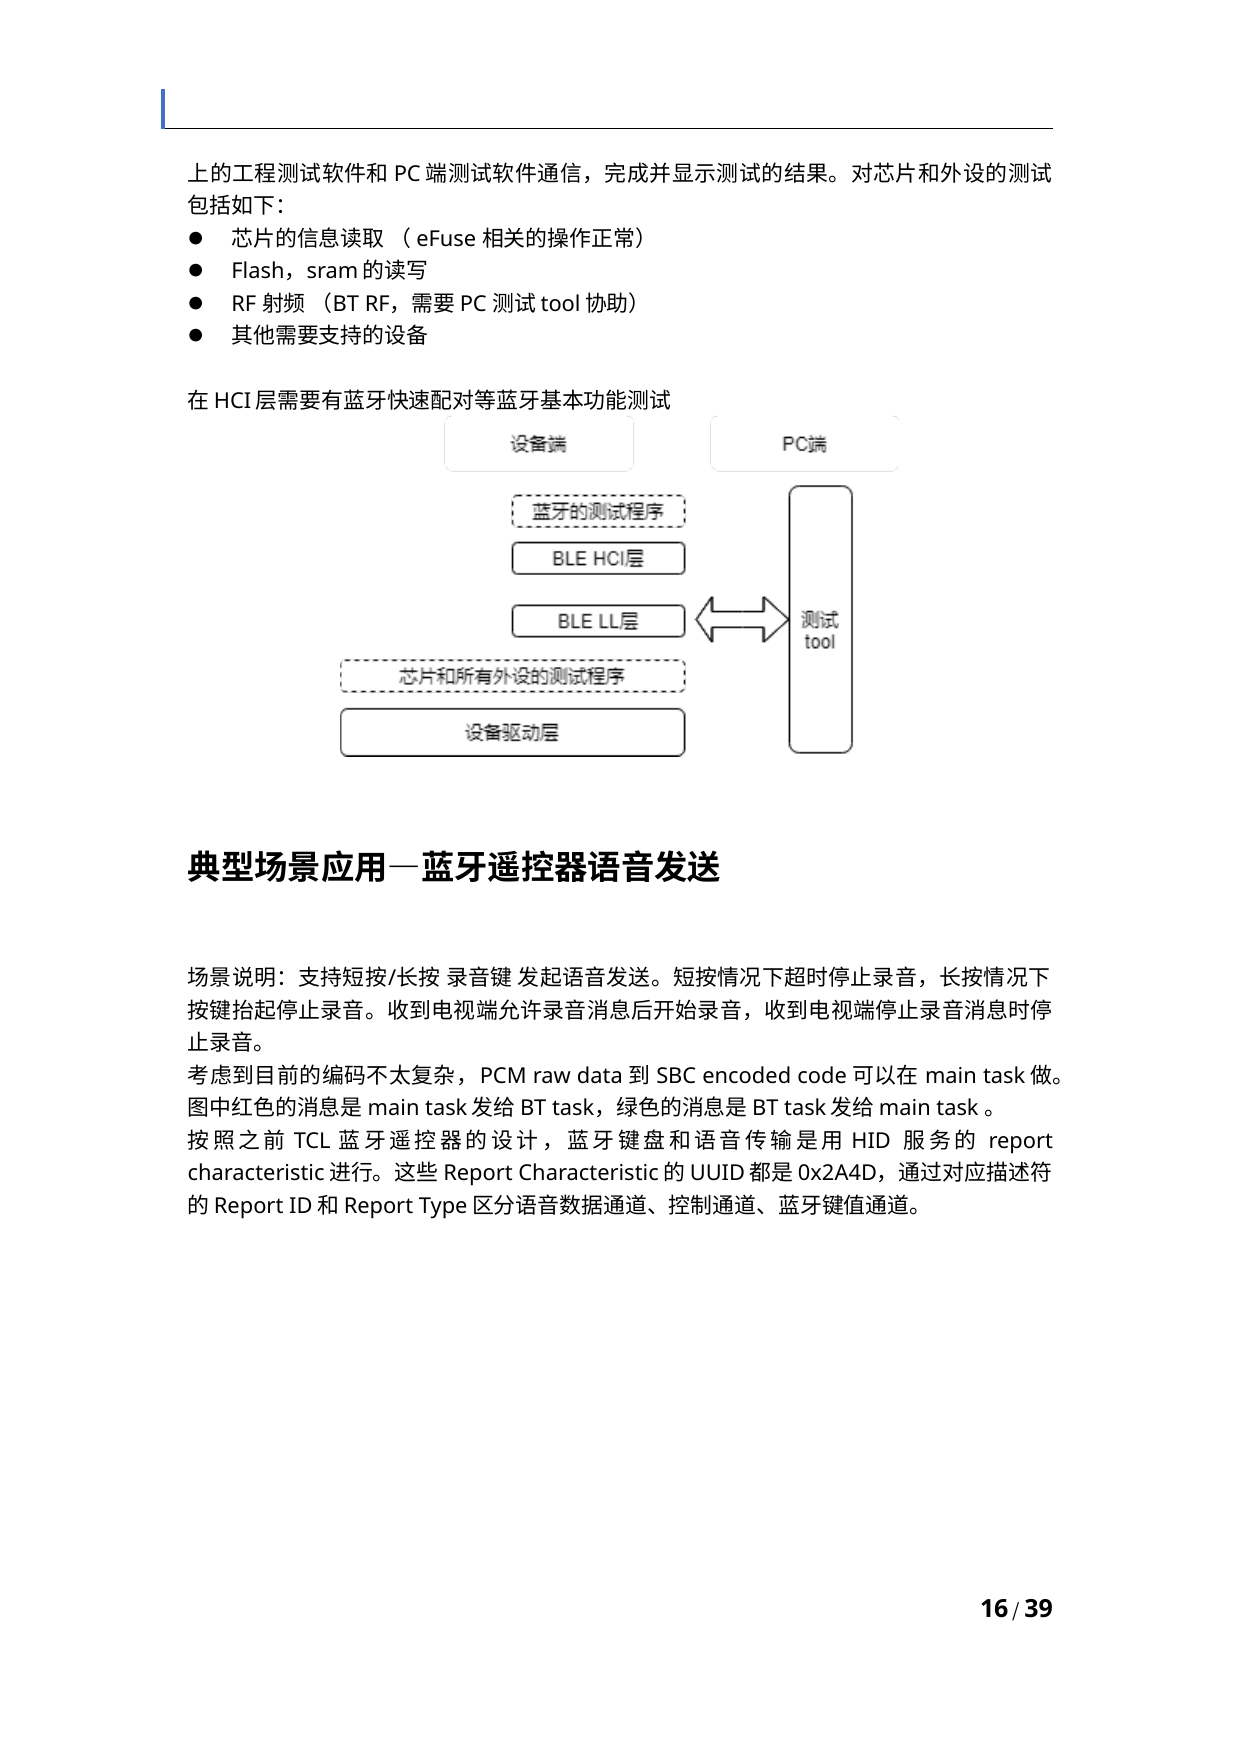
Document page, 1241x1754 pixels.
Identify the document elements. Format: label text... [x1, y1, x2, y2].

text 在HCI层需要有蓝牙快速配对等蓝牙基本功能测试 [187, 383, 1053, 416]
text 场景说明：支持短按/长按 录音键 发起语音发送。短按情况下超时停止录音，长按情况下 按键抬起停止录音。收到电视端允许录音消息后开始录音，收到电视端停止录音消息时停止录音。 [187, 960, 1053, 1057]
list 芯片的信息读取 （ eFuse 相关的操作正常） [187, 221, 1053, 253]
list Flash，sram的读写 [187, 253, 1053, 286]
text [187, 156, 1053, 221]
text 按照之前TCL蓝牙遥控器的设计，蓝牙键盘和语音传输是用HID 服务的 report characteristic进行。这些Report Characteristic的UUID都是0x2A4D，通过对应描述符的Report ID和 Report Type区分语音数据通道、控制通道、蓝牙键值通道。 [187, 1122, 1053, 1220]
list RF 射频 （BT RF，需要PC 测试tool协助） [187, 286, 1053, 318]
list 其他需要支持的设备 [187, 318, 1053, 351]
subtitle 典型场景应用—蓝牙遥控器语音发送 [187, 833, 1053, 898]
picture [340, 415, 900, 757]
text 考虑到目前的编码不太复杂，PCM raw data到 SBC encoded code可以在 main task做。图中红色的消息是 main task发给BT task，绿色的消息是BT task发给main task 。 [187, 1057, 1053, 1122]
